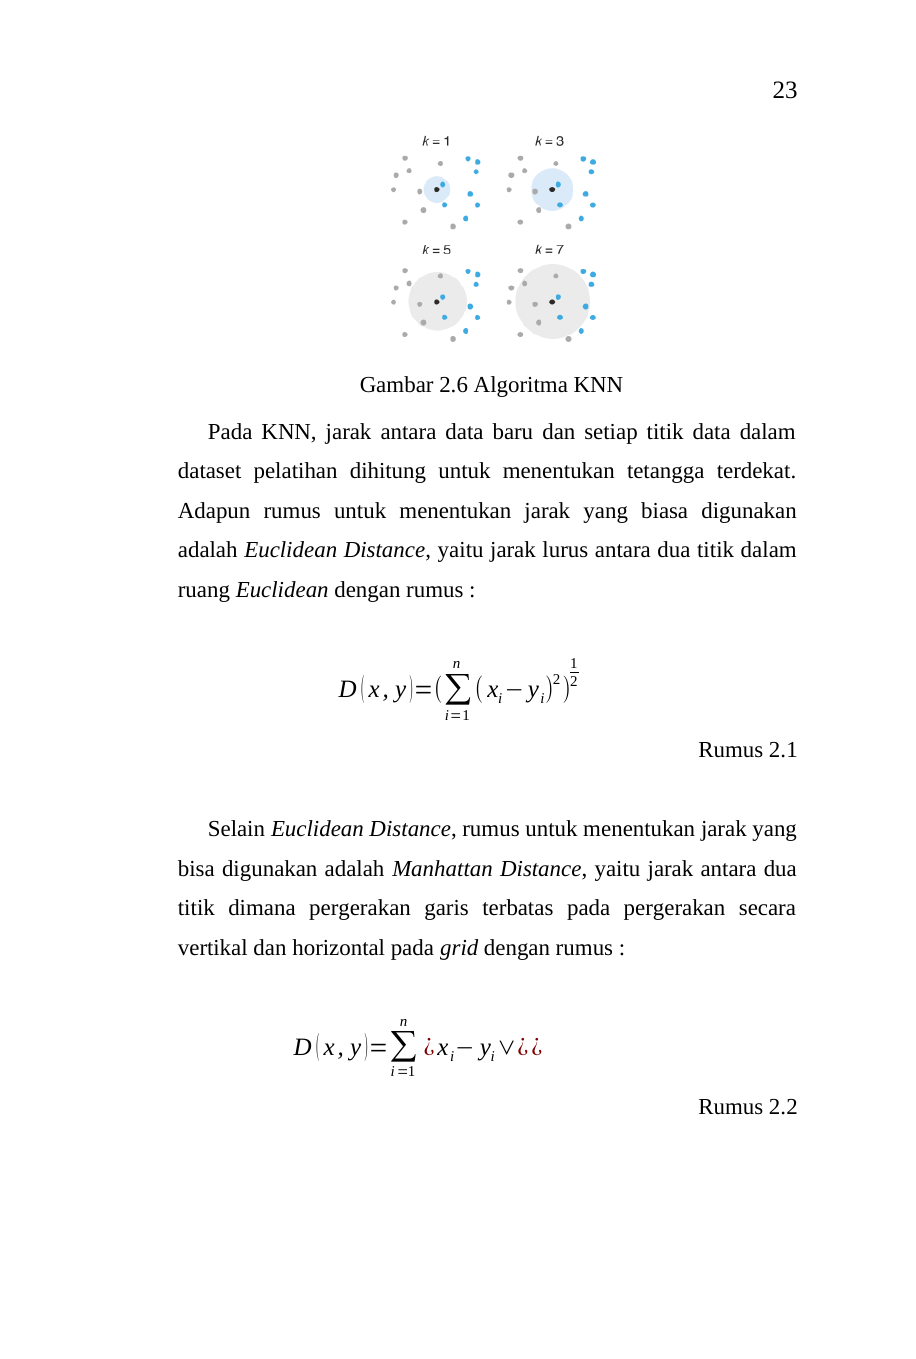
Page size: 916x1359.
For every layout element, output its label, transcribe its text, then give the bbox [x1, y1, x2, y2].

text Rumus 2.1 [177, 736, 797, 763]
text Pada KNN, jarak antara data baru dan setiap titik data dalam dataset pelatihan dihitung untuk menentukan tetangga terdekat. Adapun rumus untuk menentukan jarak yang biasa digunakan adalah Euclidean Distance, yaitu jarak lurus antara dua titik dalam ruang Euclidean dengan rumus : [178, 418, 797, 602]
text Gambar 2.6 Algoritma KNN [148, 371, 797, 397]
picture [386, 132, 597, 351]
text Rumus 2.2 [177, 1093, 797, 1119]
text Selain Euclidean Distance, rumus untuk menentukan jarak yang bisa digunakan adalah Manhattan Distance, yaitu jarak antara dua titik dimana pergerakan garis terbatas pada pergerakan secara vertikal dan horizontal pada grid dengan rumus : [178, 815, 797, 960]
